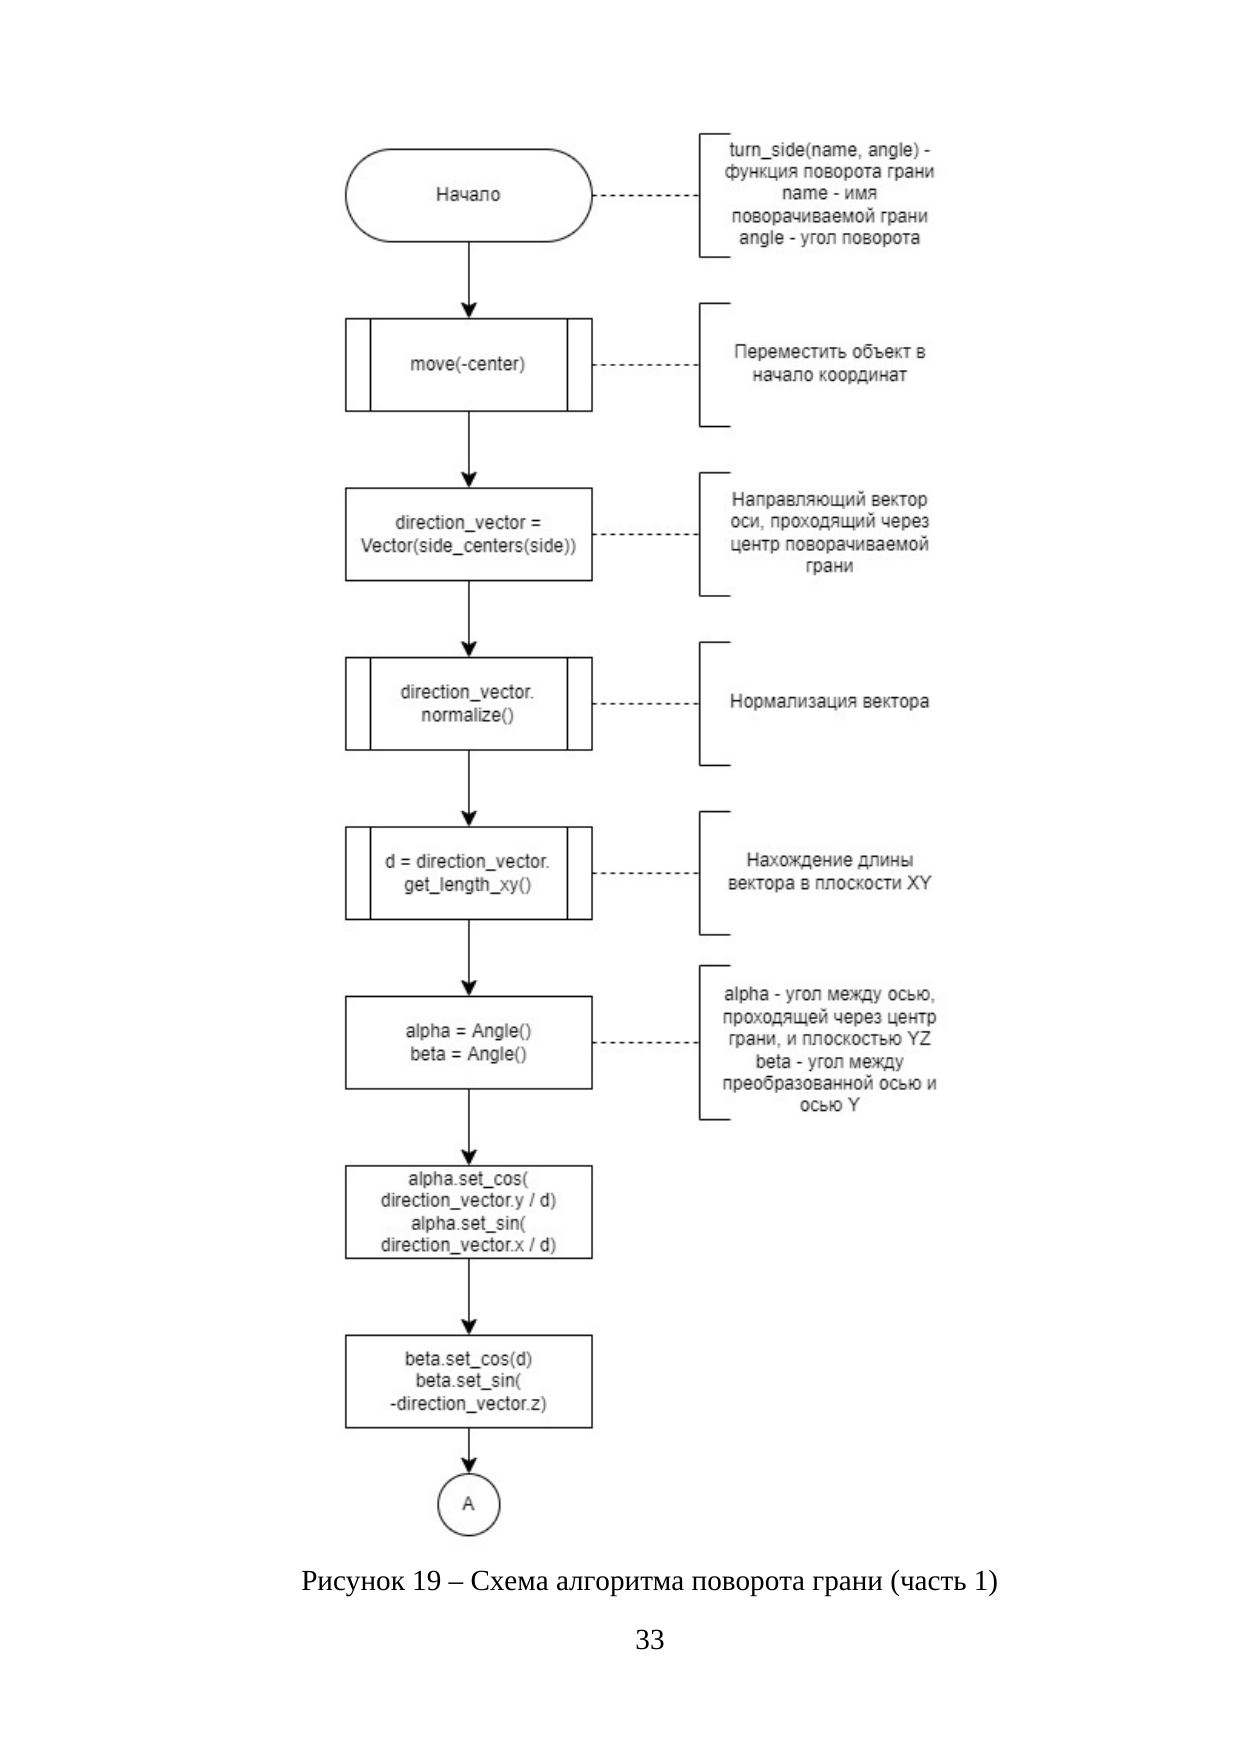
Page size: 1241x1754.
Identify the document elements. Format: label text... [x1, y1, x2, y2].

text Рисунок 19 – Схема алгоритма поворота грани (часть 1) [148, 1563, 1152, 1597]
picture [330, 118, 970, 1552]
